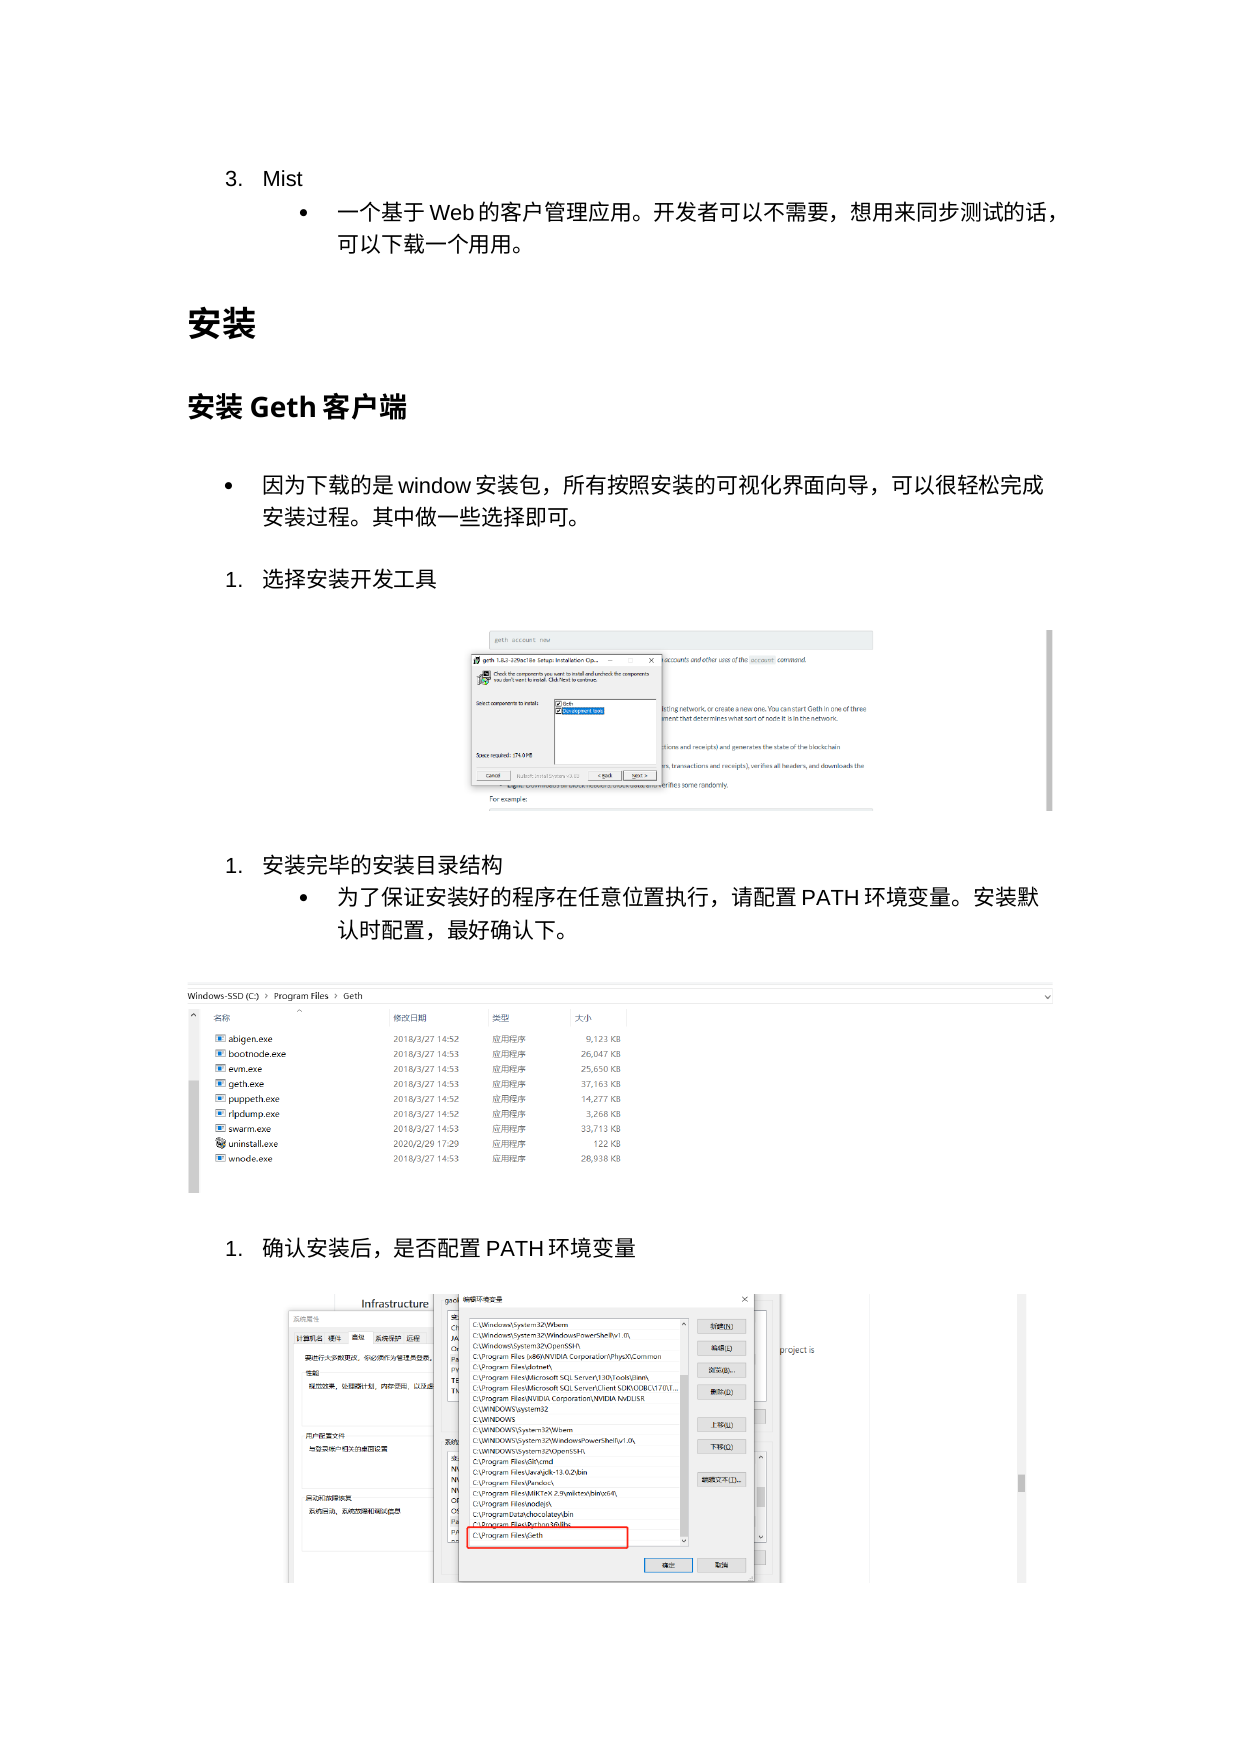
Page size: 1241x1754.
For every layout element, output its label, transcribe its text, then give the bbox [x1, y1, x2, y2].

list 选择安装开发工具 [225, 561, 1053, 594]
list 确认安装后，是否配置PATH环境变量 [225, 1231, 1053, 1263]
list Mist [225, 162, 1053, 194]
list 因为下载的是window安装包，所有按照安装的可视化界面向导，可以很轻松完成安装过程。其中做一些选择即可。 [225, 467, 1053, 532]
picture [187, 1294, 1053, 1583]
list 安装完毕的安装目录结构 [225, 847, 1053, 880]
text 安装 [187, 289, 1053, 354]
picture [187, 982, 1053, 1193]
list 为了保证安装好的程序在任意位置执行，请配置PATH环境变量。安装默认时配置，最好确认下。 [300, 880, 1053, 945]
text 安装Geth客户端 [187, 373, 1053, 438]
picture [187, 630, 1053, 811]
list 一个基于Web的客户管理应用。开发者可以不需要，想用来同步测试的话，可以下载一个用用。 [300, 194, 1053, 259]
